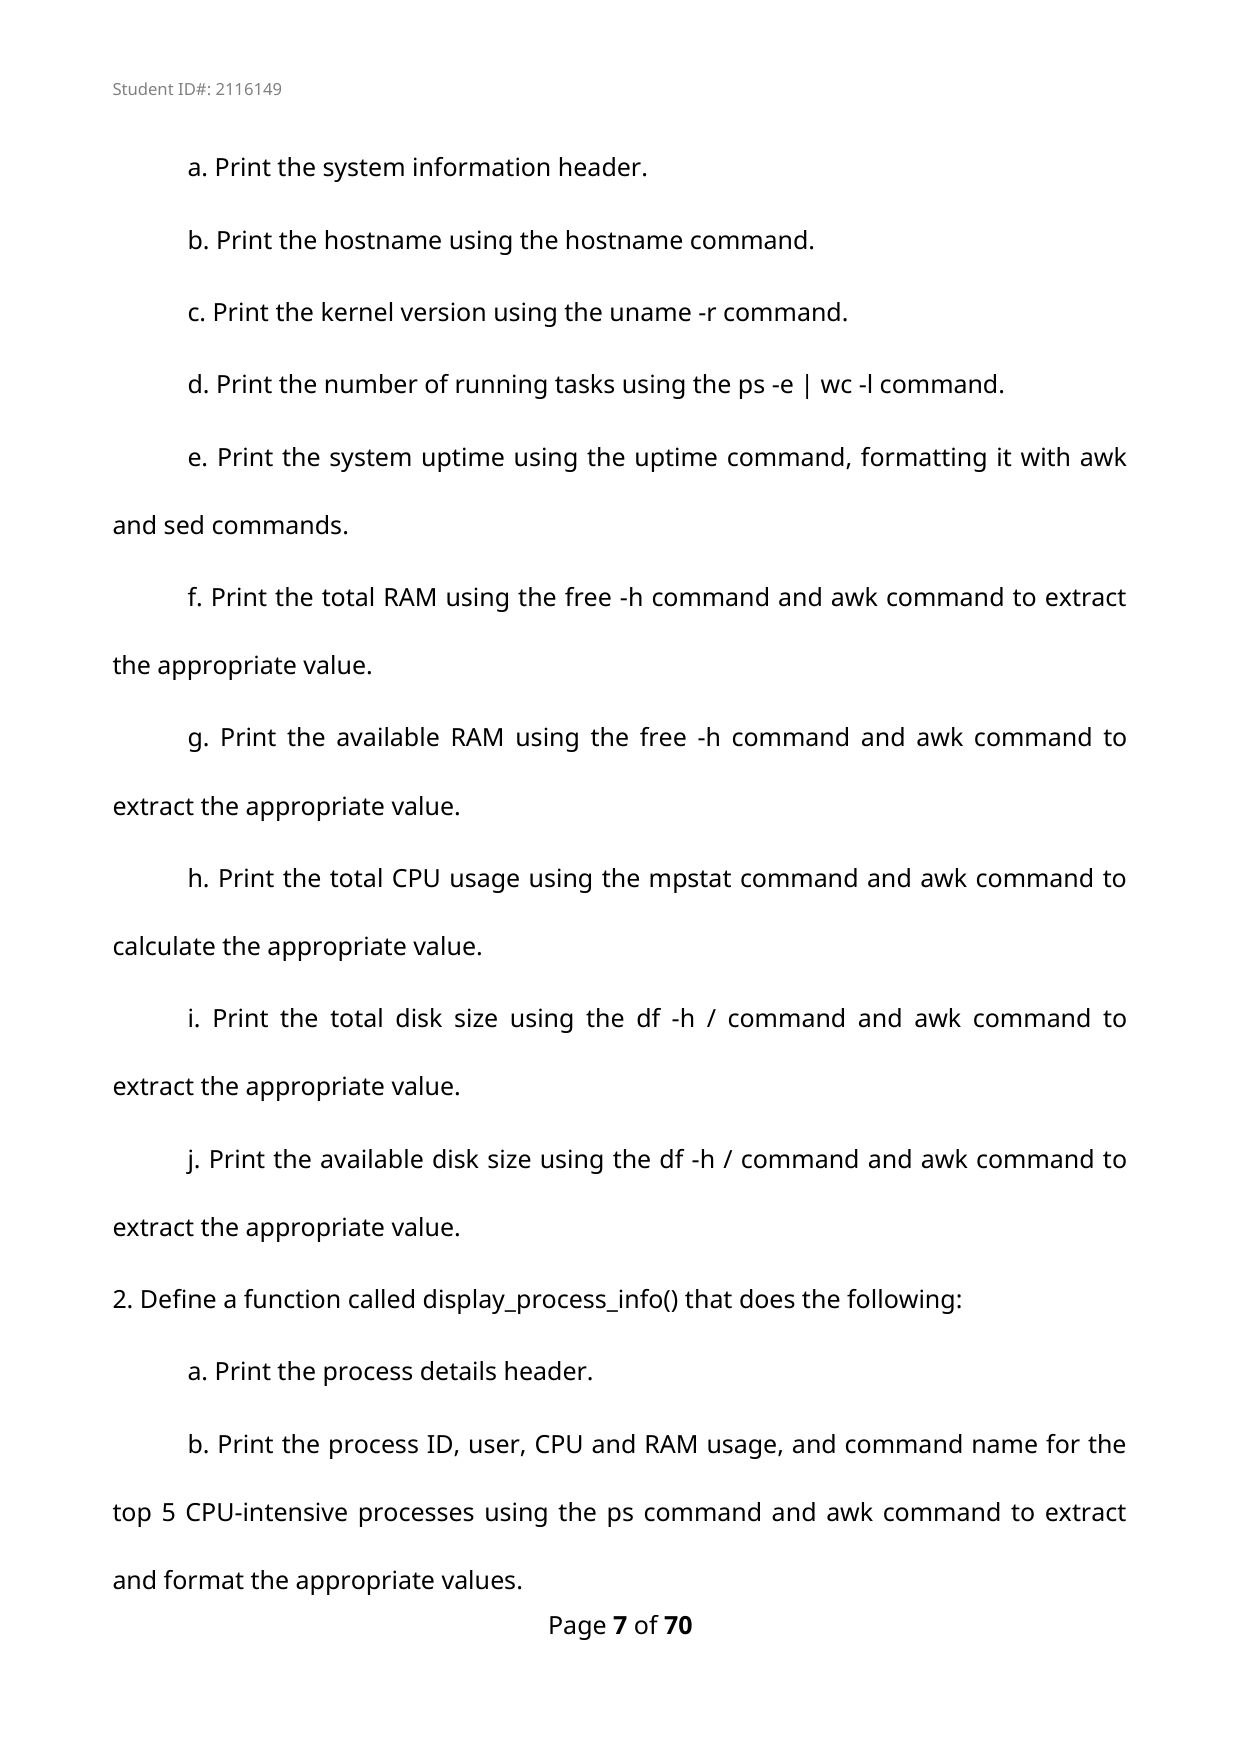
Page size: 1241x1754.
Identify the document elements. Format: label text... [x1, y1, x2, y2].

text h. Print the total CPU usage using the mpstat command and awk command to calculate the appropriate value. [112, 860, 1128, 963]
text d. Print the number of running tasks using the ps -e | wc -l command. [112, 367, 1128, 401]
text i. Print the total disk size using the df -h / command and awk command to extract the appropriate value. [112, 1001, 1128, 1103]
text c. Print the kernel version using the uname -r command. [112, 294, 1128, 329]
text a. Print the process details header. [112, 1354, 1128, 1388]
text 2. Define a function called display_process_info() that does the following: [112, 1282, 1128, 1316]
text f. Print the total RAM using the free -h command and awk command to extract the appropriate value. [112, 579, 1128, 682]
text e. Print the system uptime using the uptime command, formatting it with awk and sed commands. [112, 439, 1128, 541]
text j. Print the available disk size using the df -h / command and awk command to extract the appropriate value. [112, 1141, 1128, 1243]
text b. Print the hostname using the hostname command. [112, 222, 1128, 256]
text g. Print the available RAM using the free -h command and awk command to extract the appropriate value. [112, 720, 1128, 822]
text a. Print the system information header. [112, 150, 1128, 184]
text b. Print the process ID, user, CPU and RAM usage, and command name for the top 5 CPU-intensive processes using the ps command and awk command to extract and format the appropriate values. [112, 1426, 1128, 1597]
